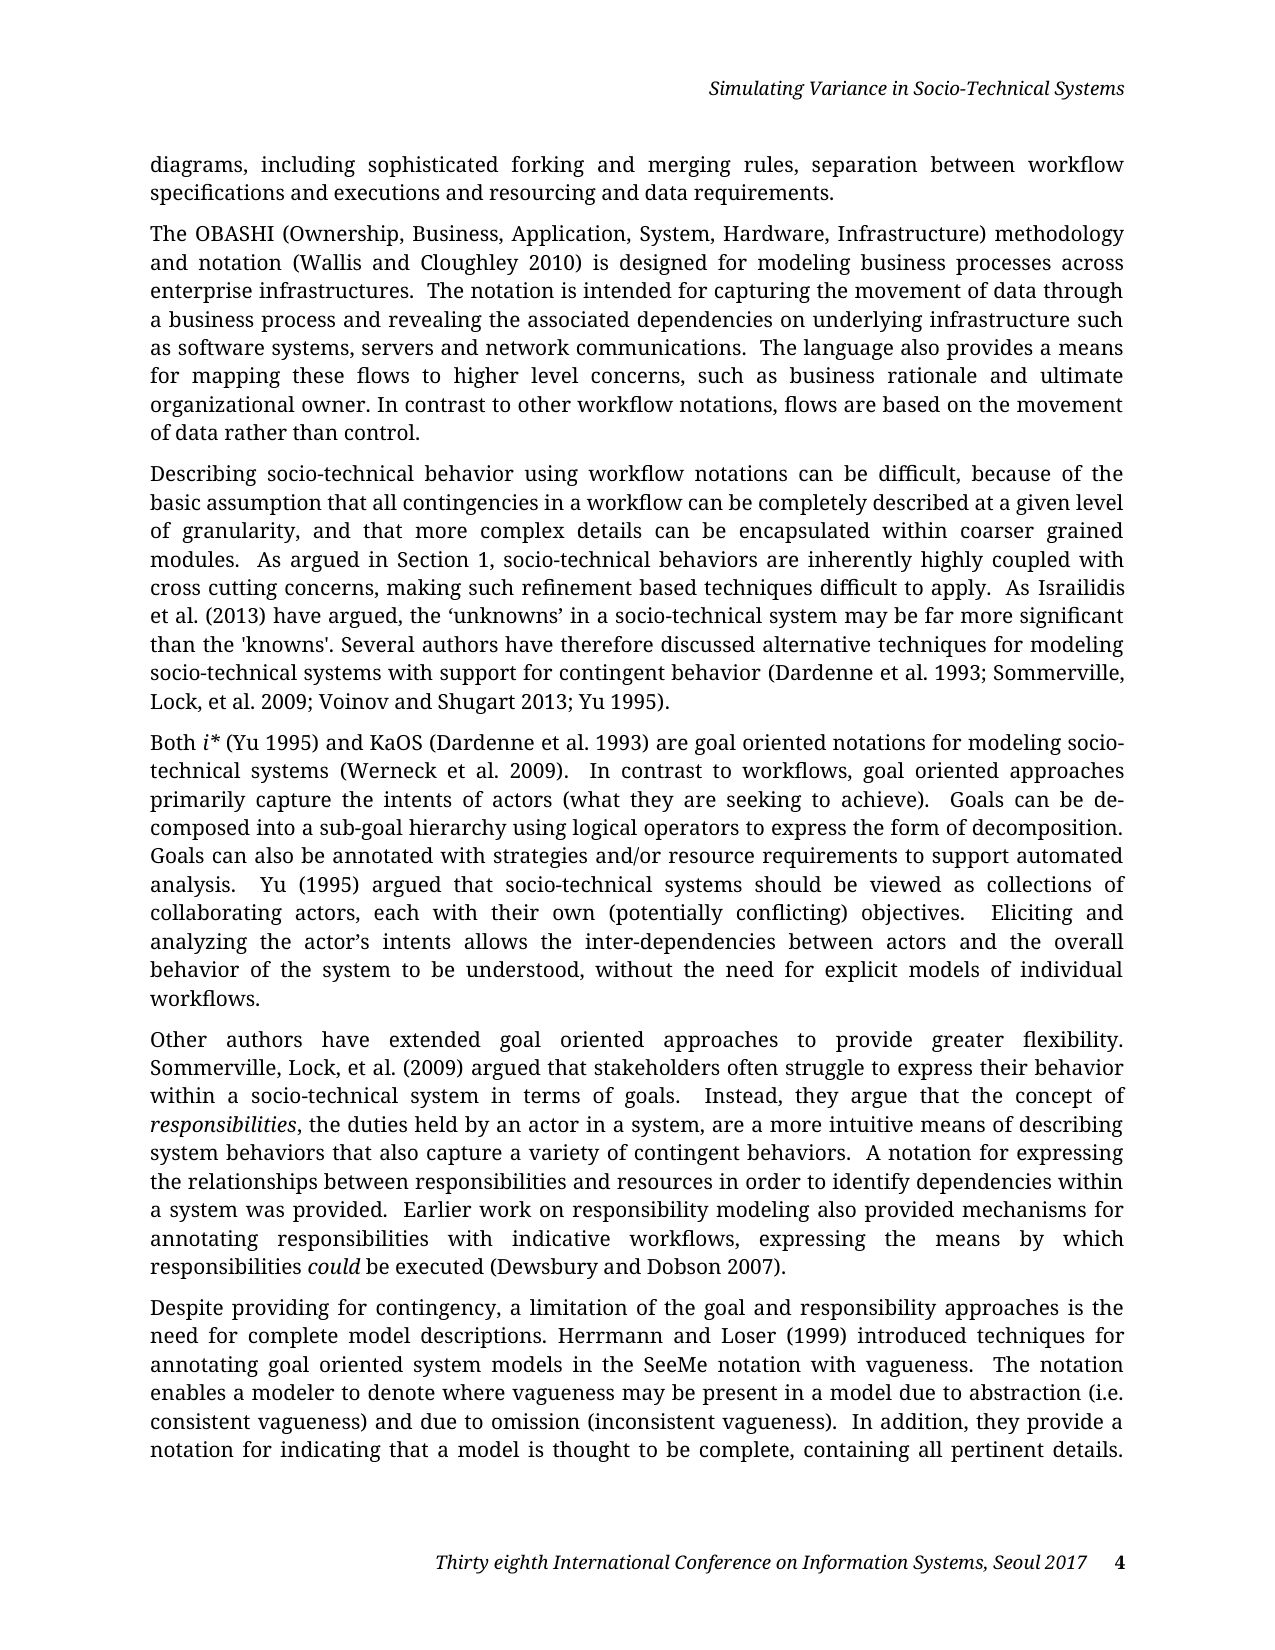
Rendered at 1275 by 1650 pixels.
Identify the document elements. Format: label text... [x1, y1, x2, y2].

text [150, 1293, 1125, 1464]
text Describing socio-technical behavior using workflow notations can be difficult, because of the basic assumption that all contingencies in a workflow can be completely described at a given level of granularity, and that more complex details can be encapsulated within coarser grained modules. As argued in Section 1, socio-technical behaviors are inherently highly coupled with cross cutting concerns, making such refinement based techniques difficult to apply. As Israilidis et al. (2013) have argued, the ‘unknowns’ in a socio-technical system may be far more significant than the 'knowns'. Several authors have therefore discussed alternative techniques for modeling socio-technical systems with support for contingent behavior (Dardenne et al. 1993; Sommerville, Lock, et al. 2009; Voinov and Shugart 2013; Yu 1995). [150, 459, 1125, 715]
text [150, 150, 1125, 207]
text Other authors have extended goal oriented approaches to provide greater flexibility. Sommerville, Lock, et al. (2009) argued that stakeholders often struggle to express their behavior within a socio-technical system in terms of goals. Instead, they argue that the concept of responsibilities, the duties held by an actor in a system, are a more intuitive means of describing system behaviors that also capture a variety of contingent behaviors. A notation for expressing the relationships between responsibilities and resources in order to identify dependencies within a system was provided. Earlier work on responsibility modeling also provided mechanisms for annotating responsibilities with indicative workflows, expressing the means by which responsibilities could be executed (Dewsbury and Dobson 2007). [150, 1025, 1125, 1281]
text Both i* (Yu 1995) and KaOS (Dardenne et al. 1993) are goal oriented notations for modeling socio-technical systems (Werneck et al. 2009). In contrast to workflows, goal oriented approaches primarily capture the intents of actors (what they are seeking to achieve). Goals can be de-composed into a sub-goal hierarchy using logical operators to express the form of decomposition. Goals can also be annotated with strategies and/or resource requirements to support automated analysis. Yu (1995) argued that socio-technical systems should be viewed as collections of collaborating actors, each with their own (potentially conflicting) objectives. Eliciting and analyzing the actor’s intents allows the inter-dependencies between actors and the overall behavior of the system to be understood, without the need for explicit models of individual workflows. [150, 728, 1125, 1012]
text The OBASHI (Ownership, Business, Application, System, Hardware, Infrastructure) methodology and notation (Wallis and Cloughley 2010) is designed for modeling business processes across enterprise infrastructures. The notation is intended for capturing the movement of data through a business process and revealing the associated dependencies on underlying infrastructure such as software systems, servers and network communications. The language also provides a means for mapping these flows to higher level concerns, such as business rationale and ultimate organizational owner. In contrast to other workflow notations, flows are based on the movement of data rather than control. [150, 219, 1125, 447]
